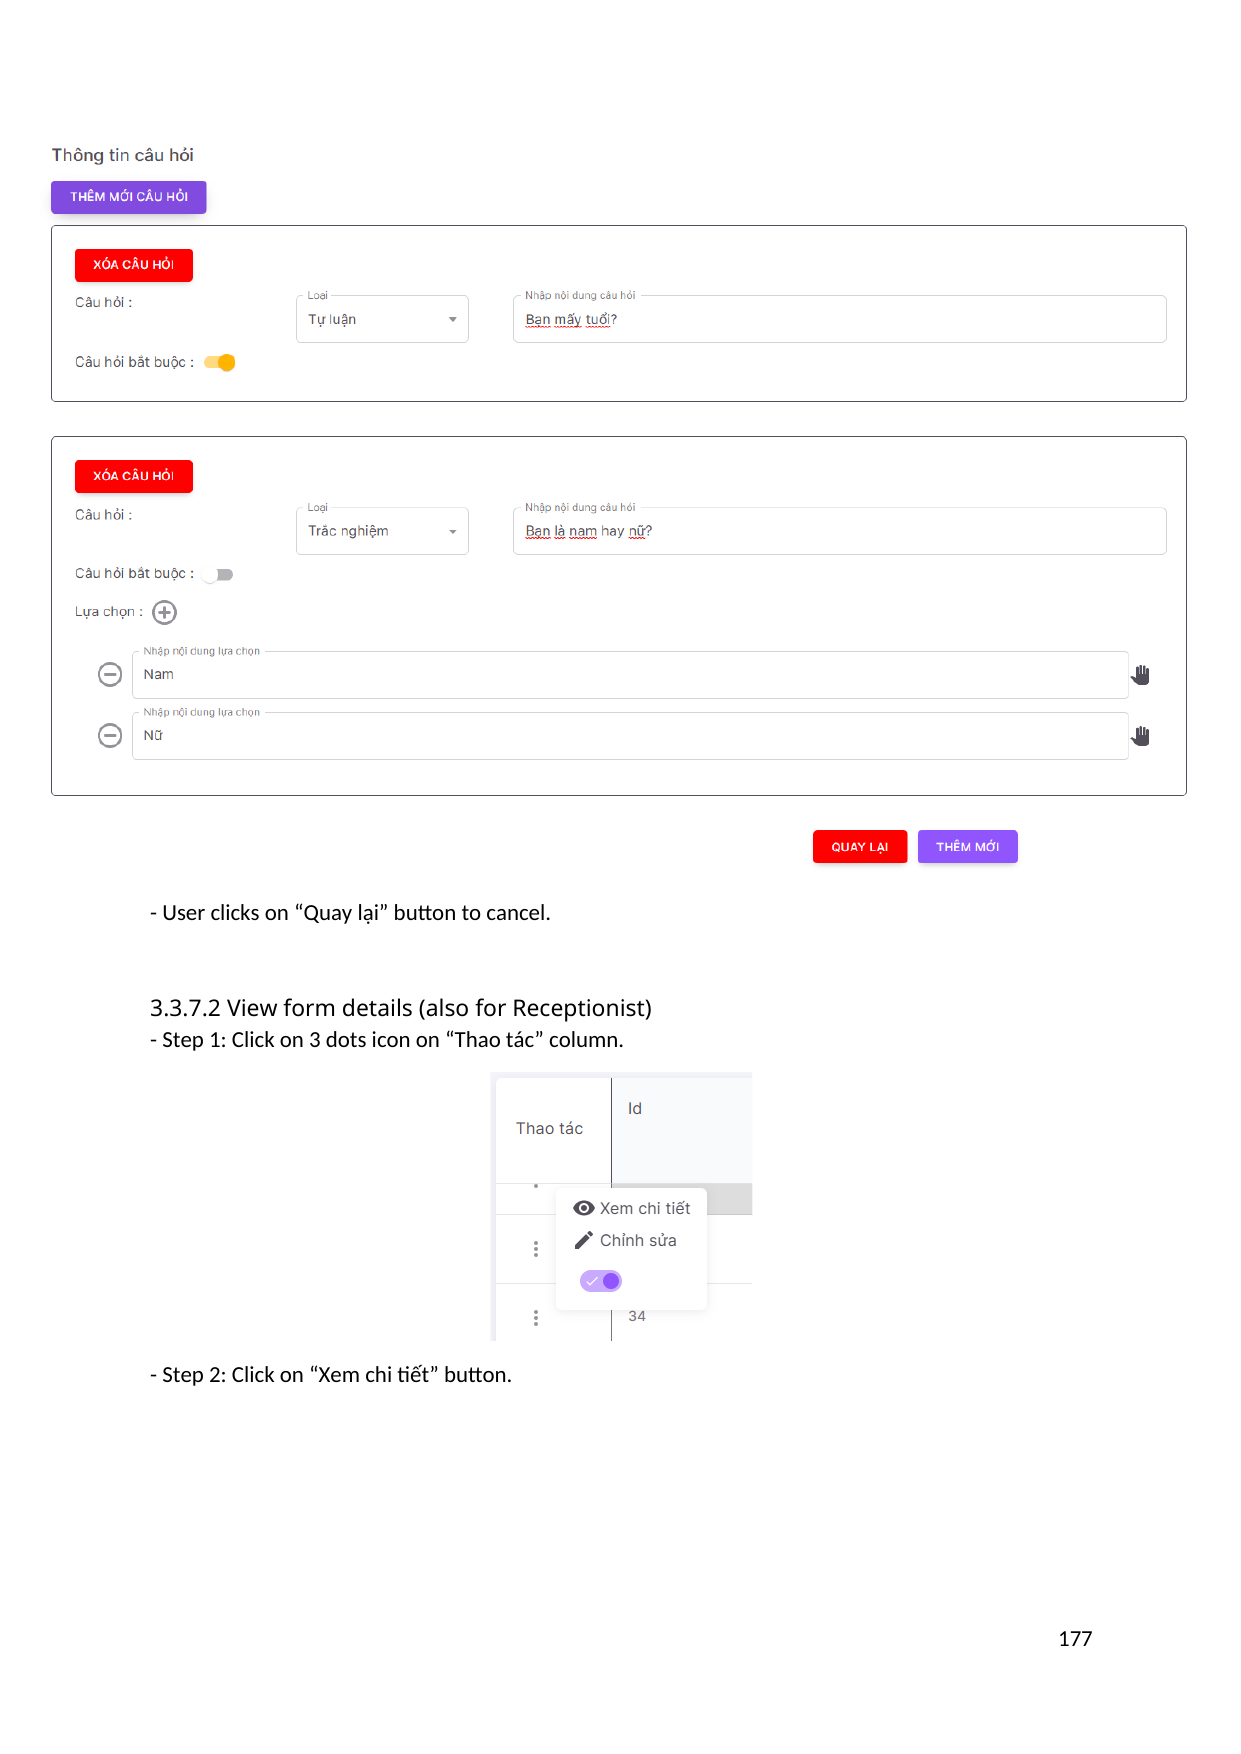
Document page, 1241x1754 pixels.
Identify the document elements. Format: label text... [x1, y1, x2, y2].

text - Step 2: Click on “Xem chi tiết” button. [150, 1360, 1093, 1388]
text - Step 1: Click on 3 dots icon on “Thao tác” column. [150, 1025, 1093, 1053]
picture [37, 131, 1196, 879]
picture [490, 1072, 753, 1341]
text - User clicks on “Quay lại” button to cancel. [150, 898, 1093, 926]
subtitle 3.3.7.2 View form details (also for Receptionist) [150, 991, 1093, 1023]
